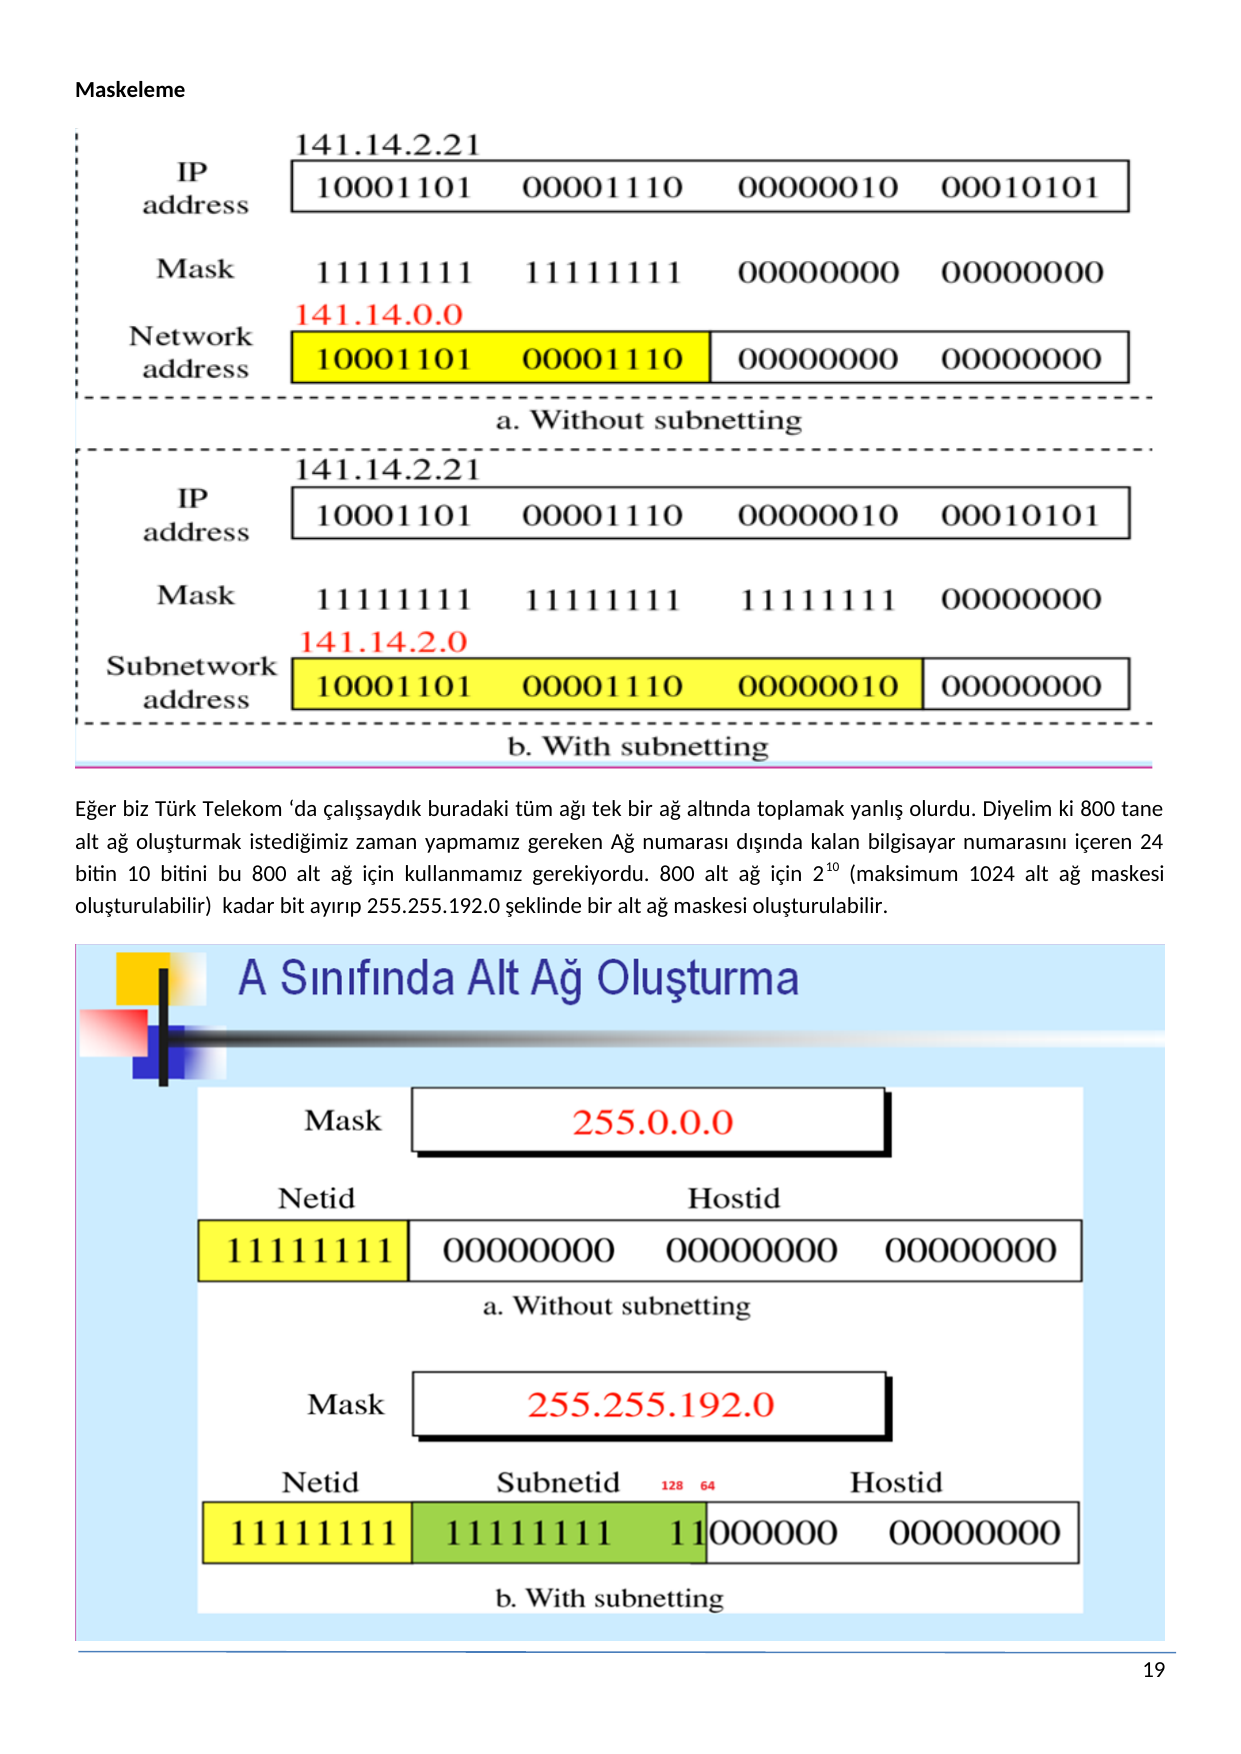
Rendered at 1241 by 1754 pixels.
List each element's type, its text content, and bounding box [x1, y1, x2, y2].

picture [75, 944, 1165, 1641]
picture [75, 128, 1153, 770]
text Maskeleme [75, 75, 1165, 103]
text Eğer biz Türk Telekom ‘da çalışsaydık buradaki tüm ağı tek bir ağ altında toplamak yanlış olurdu. Diyelim ki 800 tane alt ağ oluşturmak istediğimiz zaman yapmamız gereken Ağ numarası dışında kalan bilgisayar numarasını içeren 24 bitin 10 bitini bu 800 alt ağ için kullanmamız gerekiyordu. 800 alt ağ için 210 (maksimum 1024 alt ağ maskesi oluşturulabilir) kadar bit ayırıp 255.255.192.0 şeklinde bir alt ağ maskesi oluşturulabilir. [75, 794, 1165, 919]
